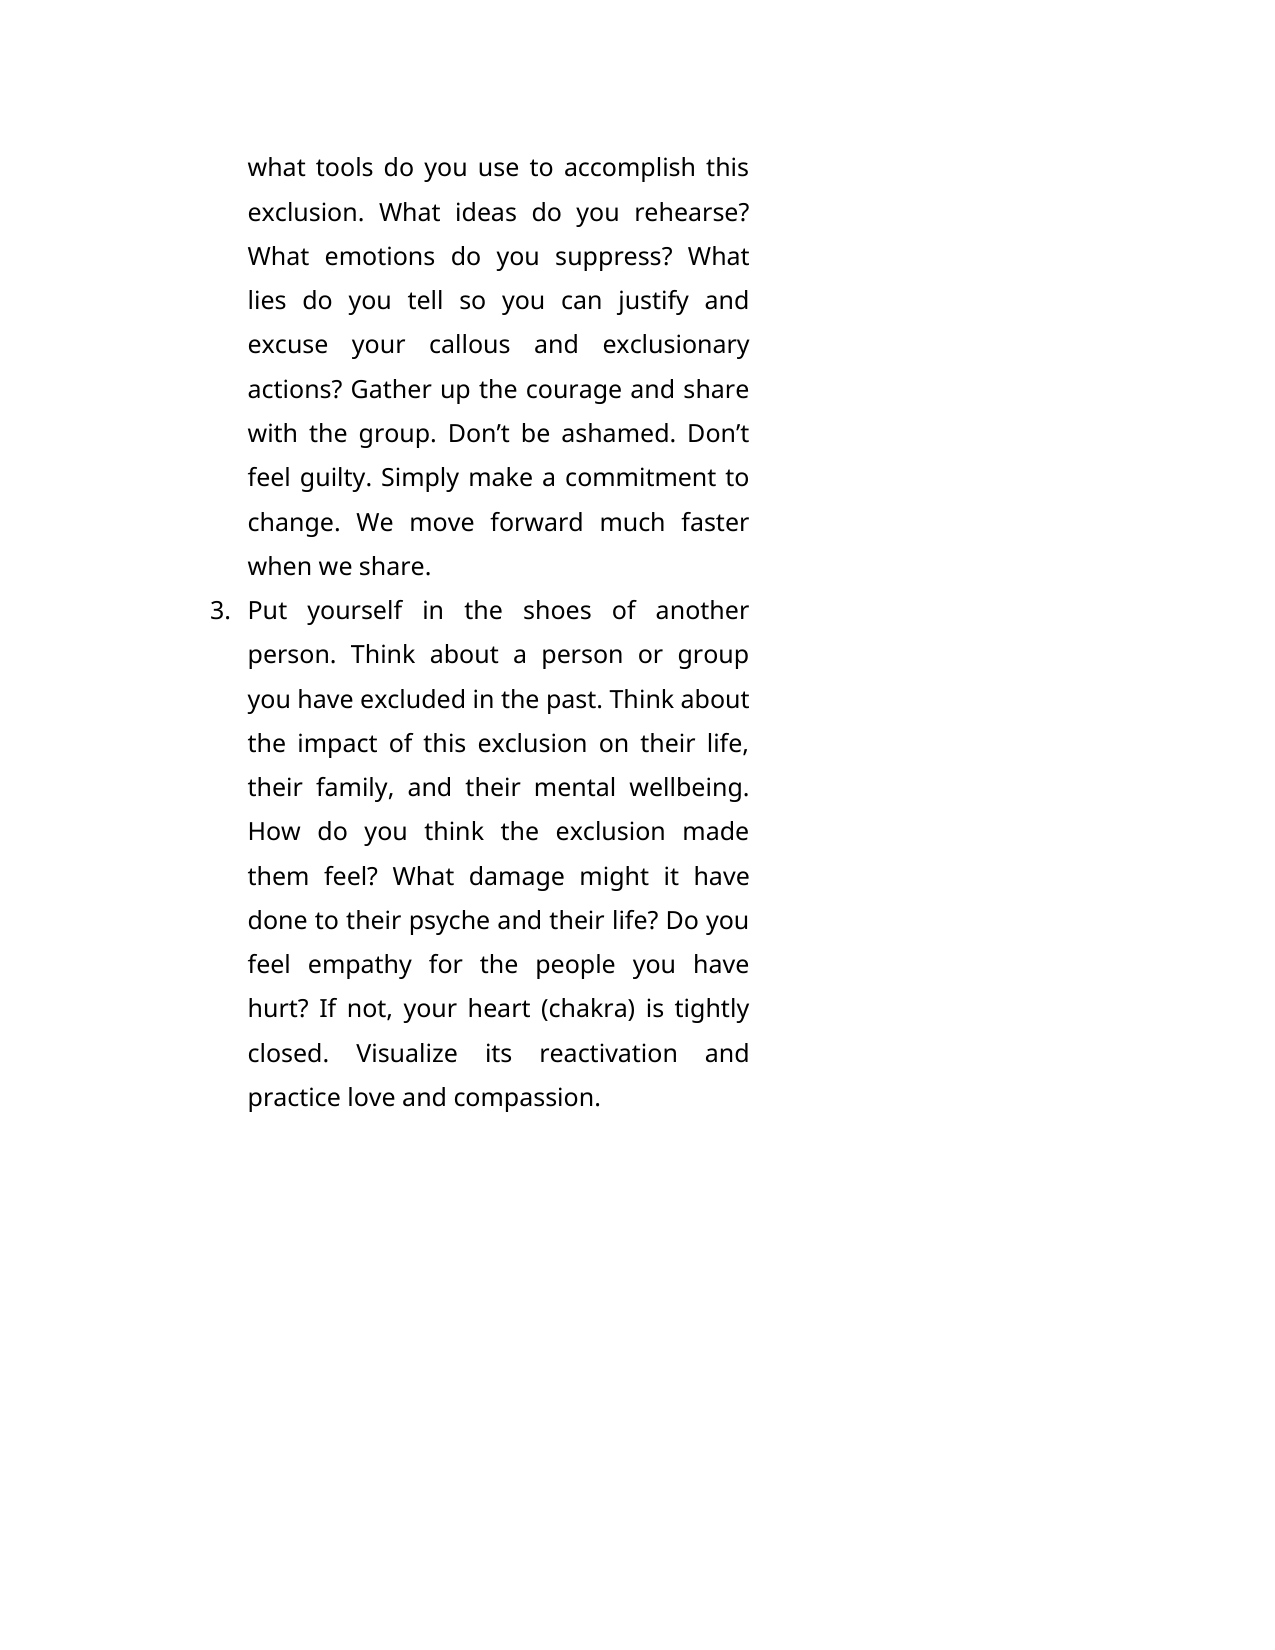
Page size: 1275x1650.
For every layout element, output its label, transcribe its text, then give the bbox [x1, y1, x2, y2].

list Put yourself in the shoes of another person. Think about a person or group you have excluded in the past. Think about the impact of this exclusion on their life, their family, and their mental wellbeing. How do you think the exclusion made them feel? What damage might it have done to their psyche and their life? Do you feel empathy for the people you have hurt? If not, your heart (chakra) is tightly closed. Visualize its reactivation and practice love and compassion. [210, 593, 750, 1114]
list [210, 150, 750, 582]
